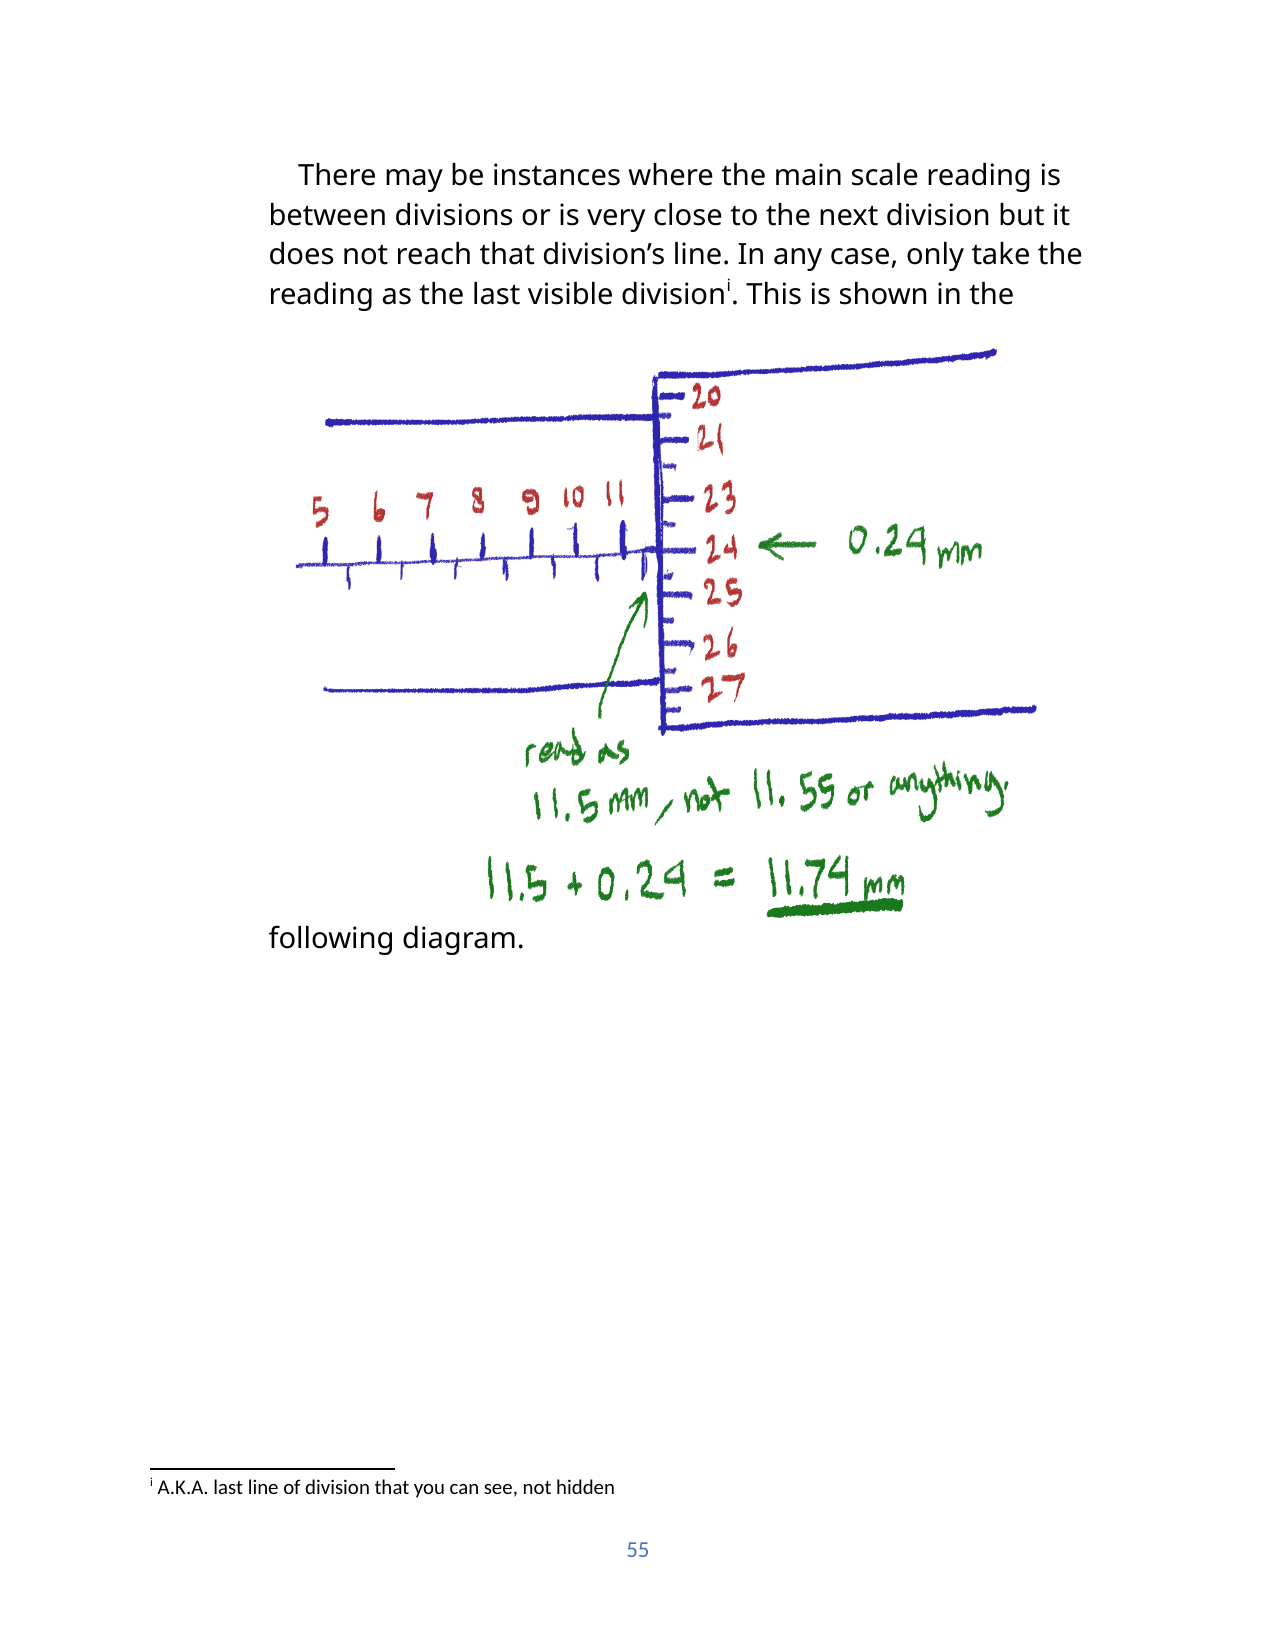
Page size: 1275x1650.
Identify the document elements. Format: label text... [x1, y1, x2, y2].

picture [295, 348, 1037, 918]
